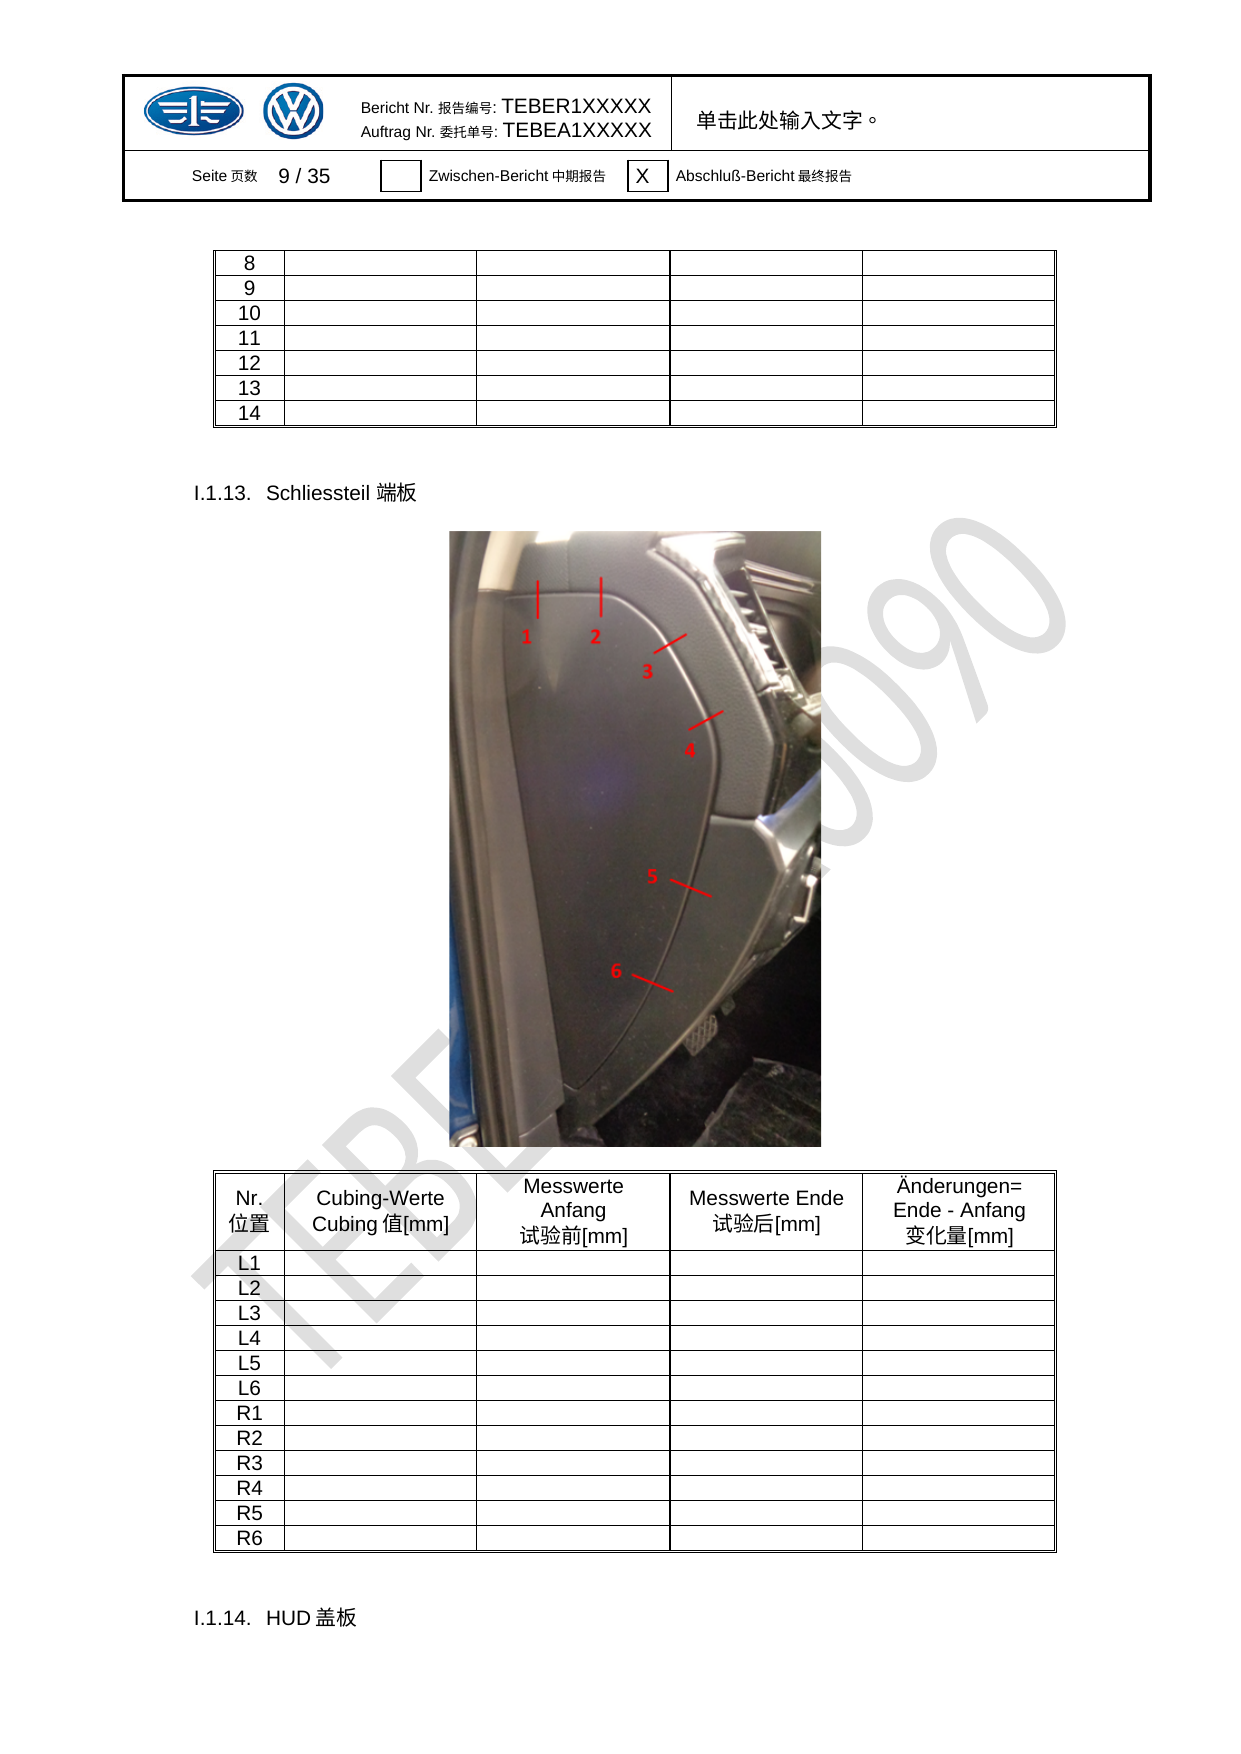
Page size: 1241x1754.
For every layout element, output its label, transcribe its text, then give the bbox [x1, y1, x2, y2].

table_cell [285, 1351, 476, 1375]
table_cell [285, 1376, 476, 1400]
table_header Messwerte Anfang 试验前[mm] [477, 1174, 669, 1250]
table_cell [671, 301, 862, 325]
table_cell [285, 1526, 476, 1550]
table_cell [863, 376, 1054, 400]
table_cell [671, 251, 862, 275]
table_cell [285, 1501, 476, 1525]
table_cell [285, 376, 476, 400]
table_cell [863, 1351, 1054, 1375]
table_cell [863, 1526, 1054, 1550]
table_cell [671, 1301, 862, 1325]
table_cell [863, 276, 1054, 300]
table_cell [671, 351, 862, 375]
table_cell [671, 1251, 862, 1275]
table_cell [477, 401, 669, 425]
table_header Nr. 位置 [216, 1174, 284, 1250]
table_cell [477, 1401, 669, 1425]
table_cell [477, 1276, 669, 1300]
table_cell [477, 376, 669, 400]
text HUD盖板 [194, 1601, 1152, 1631]
table_cell [477, 1351, 669, 1375]
table_cell [285, 251, 476, 275]
table_cell L2 [216, 1276, 284, 1300]
table_cell [671, 1451, 862, 1475]
table_cell [671, 376, 862, 400]
table_cell [285, 1326, 476, 1350]
table_cell R1 [216, 1401, 284, 1425]
table_header Cubing-Werte Cubing值[mm] [285, 1174, 476, 1250]
table_cell 13 [216, 376, 284, 400]
table_cell [285, 351, 476, 375]
table_cell [477, 1326, 669, 1350]
table_header Messwerte Ende 试验后[mm] [671, 1174, 862, 1250]
table_cell [863, 1401, 1054, 1425]
table_cell [671, 1376, 862, 1400]
table_cell [477, 276, 669, 300]
table_cell R5 [216, 1501, 284, 1525]
table_cell [671, 1501, 862, 1525]
table_cell [285, 1251, 476, 1275]
table_cell [285, 1276, 476, 1300]
text Schliessteil 端板 [194, 476, 1152, 506]
table_cell 14 [216, 401, 284, 425]
table_cell [285, 1401, 476, 1425]
table_cell [863, 1276, 1054, 1300]
table_cell [863, 1326, 1054, 1350]
table_cell R6 [216, 1526, 284, 1550]
table_cell [863, 1501, 1054, 1525]
table_cell [671, 1426, 862, 1450]
table_cell [863, 401, 1054, 425]
table_cell [863, 1451, 1054, 1475]
table_cell [863, 1251, 1054, 1275]
table_cell [863, 1476, 1054, 1500]
table_cell 11 [216, 326, 284, 350]
picture [449, 530, 822, 1147]
table_cell [671, 326, 862, 350]
table_cell [671, 1351, 862, 1375]
table_cell [477, 1301, 669, 1325]
table_cell 9 [216, 276, 284, 300]
table_cell 8 [216, 251, 284, 275]
table_cell [477, 1501, 669, 1525]
table_cell [477, 1476, 669, 1500]
table_cell [477, 1526, 669, 1550]
table_cell [671, 1526, 862, 1550]
table_cell R3 [216, 1451, 284, 1475]
table_cell [477, 326, 669, 350]
table_cell [477, 301, 669, 325]
table_cell [671, 1276, 862, 1300]
picture [143, 81, 324, 140]
table_cell [477, 1451, 669, 1475]
table_cell [863, 251, 1054, 275]
table_cell L4 [216, 1326, 284, 1350]
table_cell [477, 1251, 669, 1275]
table_cell [285, 301, 476, 325]
table_cell [863, 1426, 1054, 1450]
table_header Änderungen= Ende - Anfang 变化量[mm] [863, 1174, 1054, 1250]
table_cell L6 [216, 1376, 284, 1400]
table_cell 10 [216, 301, 284, 325]
table_cell [477, 1426, 669, 1450]
table_cell L3 [216, 1301, 284, 1325]
table_cell [671, 276, 862, 300]
table_cell [285, 1301, 476, 1325]
table_cell [671, 1326, 862, 1350]
table_cell [477, 351, 669, 375]
table_cell [671, 1476, 862, 1500]
table_cell [285, 276, 476, 300]
table_cell [863, 326, 1054, 350]
table_cell [863, 1376, 1054, 1400]
table_cell [477, 251, 669, 275]
table_cell R4 [216, 1476, 284, 1500]
table_cell [671, 401, 862, 425]
table_cell [671, 1401, 862, 1425]
table_cell 12 [216, 351, 284, 375]
table_cell [477, 1376, 669, 1400]
table_cell R2 [216, 1426, 284, 1450]
table_cell L1 [216, 1251, 284, 1275]
table_cell [285, 1426, 476, 1450]
table_cell [863, 301, 1054, 325]
table_cell [285, 1476, 476, 1500]
table_cell L5 [216, 1351, 284, 1375]
table_cell [863, 1301, 1054, 1325]
table_cell [863, 351, 1054, 375]
table_cell [285, 1451, 476, 1475]
table_cell [285, 326, 476, 350]
table_cell [285, 401, 476, 425]
